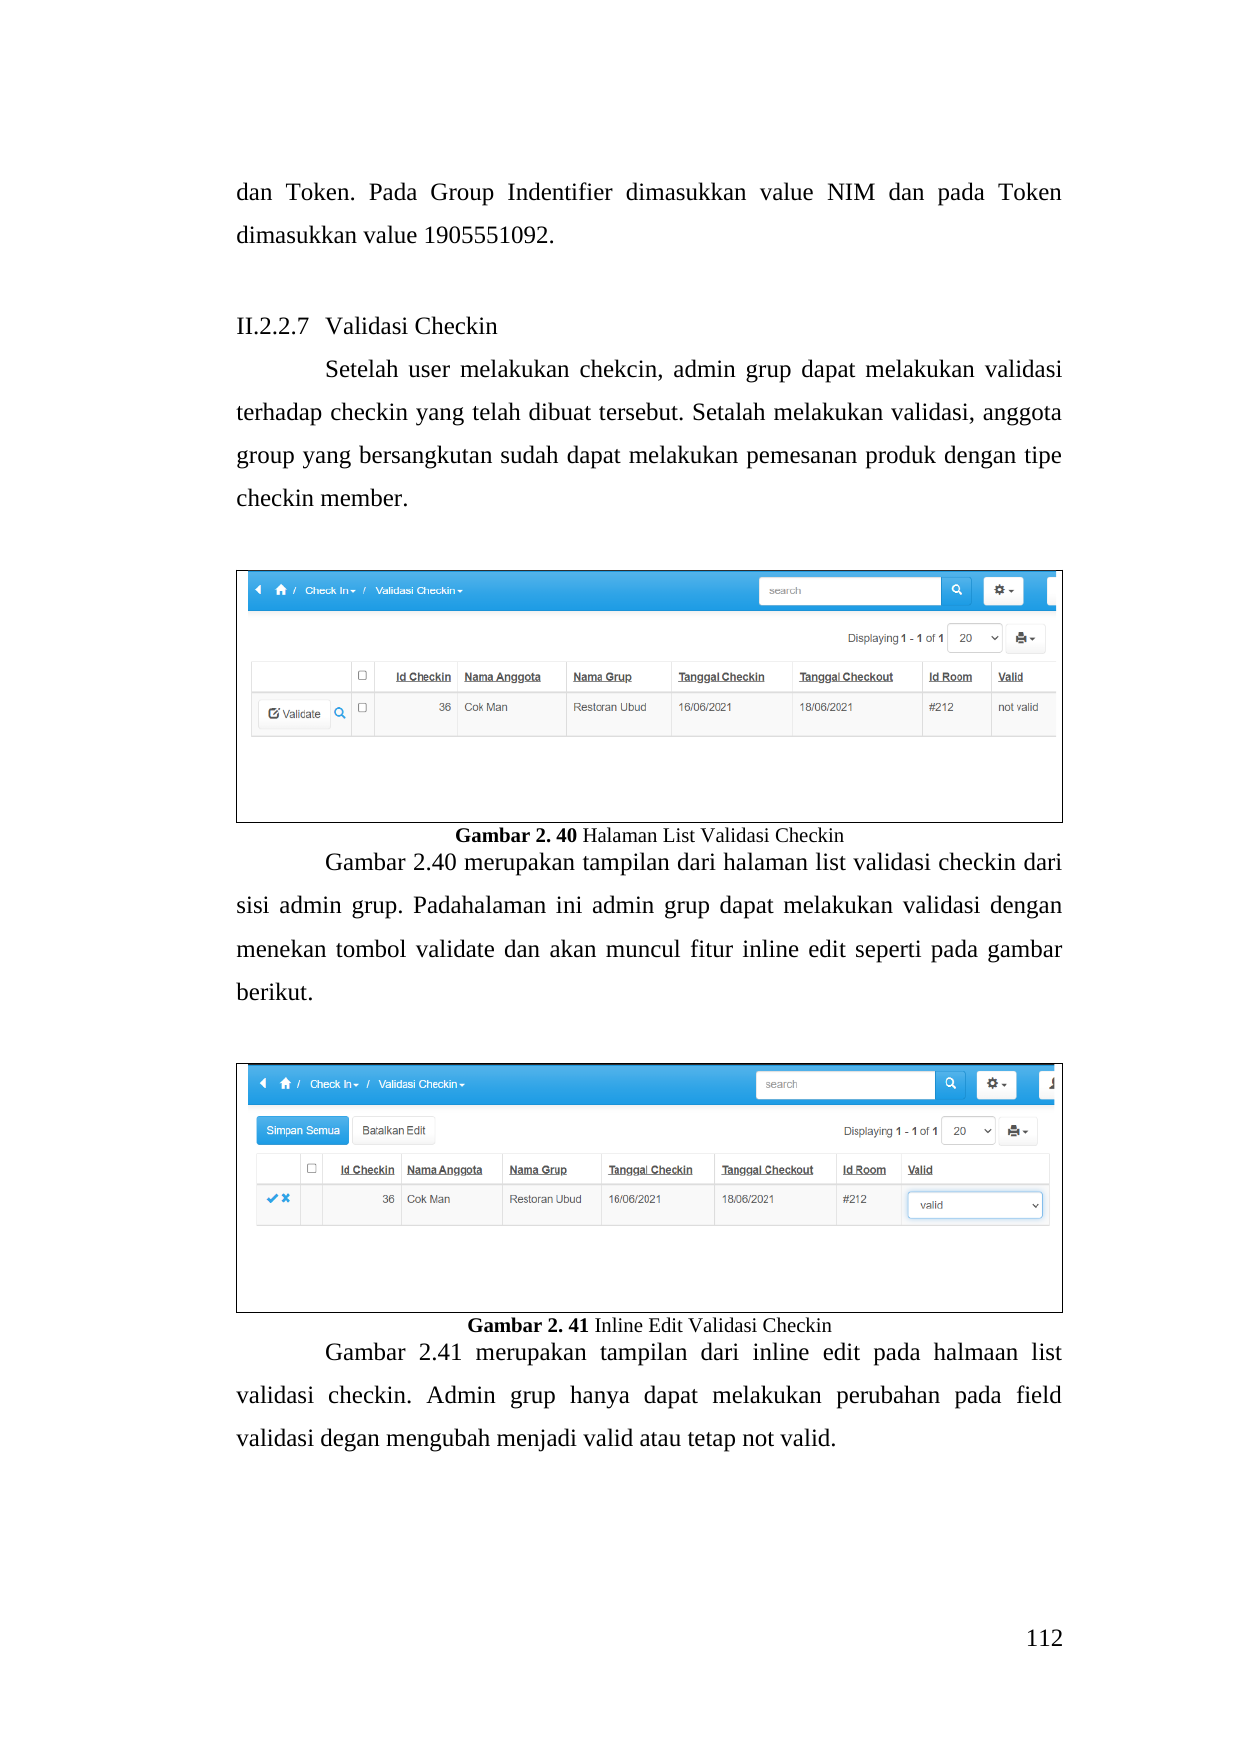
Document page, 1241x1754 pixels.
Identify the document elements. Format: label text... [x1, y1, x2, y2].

text Gambar 2. 40 Halaman List Validasi Checkin [236, 823, 1063, 847]
text Setelah user melakukan chekcin, admin grup dapat melakukan validasi terhadap checkin yang telah dibuat tersebut. Setalah melakukan validasi, anggota group yang bersangkutan sudah dapat melakukan pemesanan produk dengan tipe checkin member. [236, 354, 1063, 512]
table_header [237, 1064, 1062, 1312]
text Gambar 2. 41 Inline Edit Validasi Checkin [236, 1313, 1063, 1337]
text Gambar 2.41 merupakan tampilan dari inline edit pada halmaan list validasi checkin. Admin grup hanya dapat melakukan perubahan pada field validasi degan mengubah menjadi valid atau tetap not valid. [236, 1337, 1063, 1452]
table_header [237, 571, 1062, 822]
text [236, 177, 1063, 249]
picture [248, 1064, 1055, 1298]
picture [248, 570, 1057, 808]
subtitle Validasi Checkin [236, 311, 1063, 339]
text Gambar 2.40 merupakan tampilan dari halaman list validasi checkin dari sisi admin grup. Padahalaman ini admin grup dapat melakukan validasi dengan menekan tombol validate dan akan muncul fitur inline edit seperti pada gambar berikut. [236, 847, 1063, 1006]
